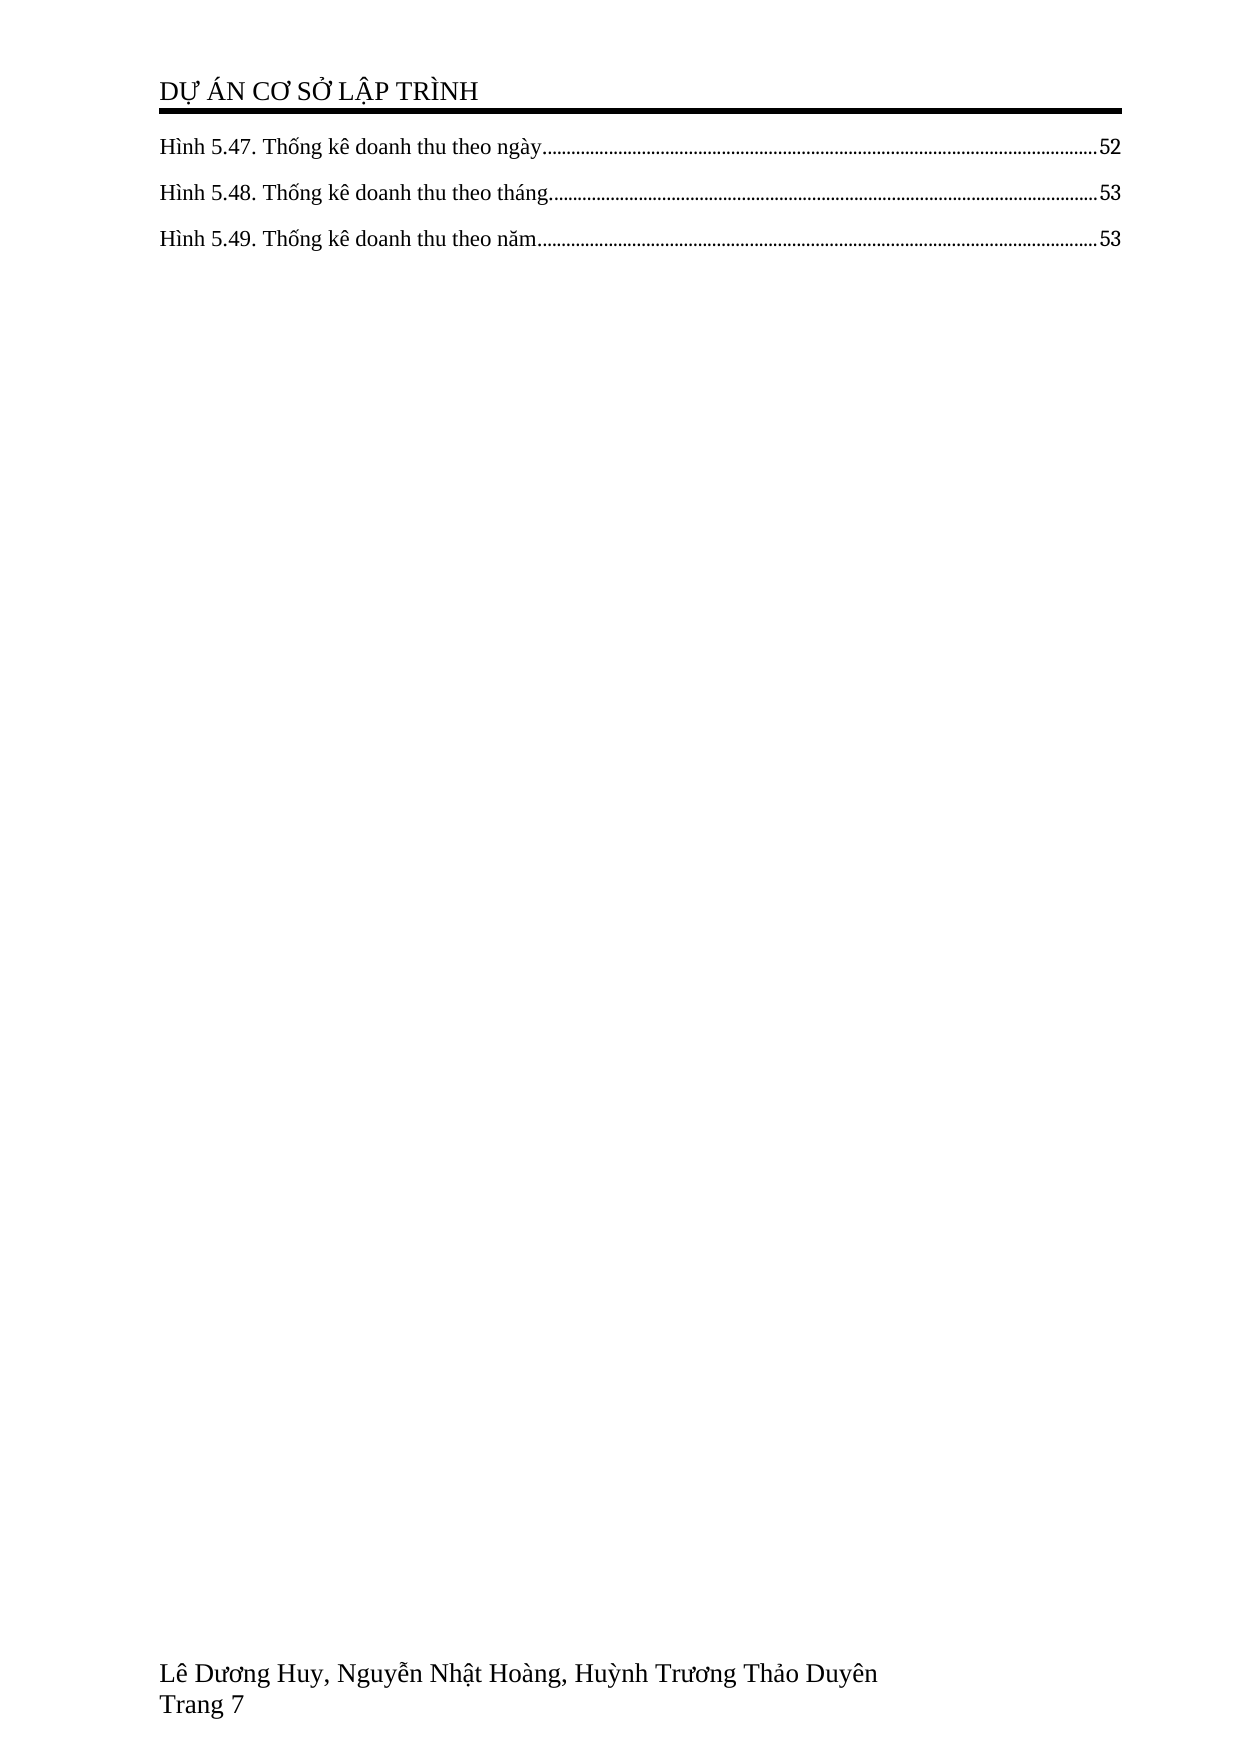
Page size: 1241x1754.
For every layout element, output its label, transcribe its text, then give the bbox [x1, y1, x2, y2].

text Hình 5.48. Thống kê doanh thu theo tháng. 53 [159, 179, 1122, 206]
text Hình 5.47. Thống kê doanh thu theo ngày. 52 [159, 133, 1122, 160]
text Hình 5.49. Thống kê doanh thu theo năm. 53 [159, 225, 1122, 252]
